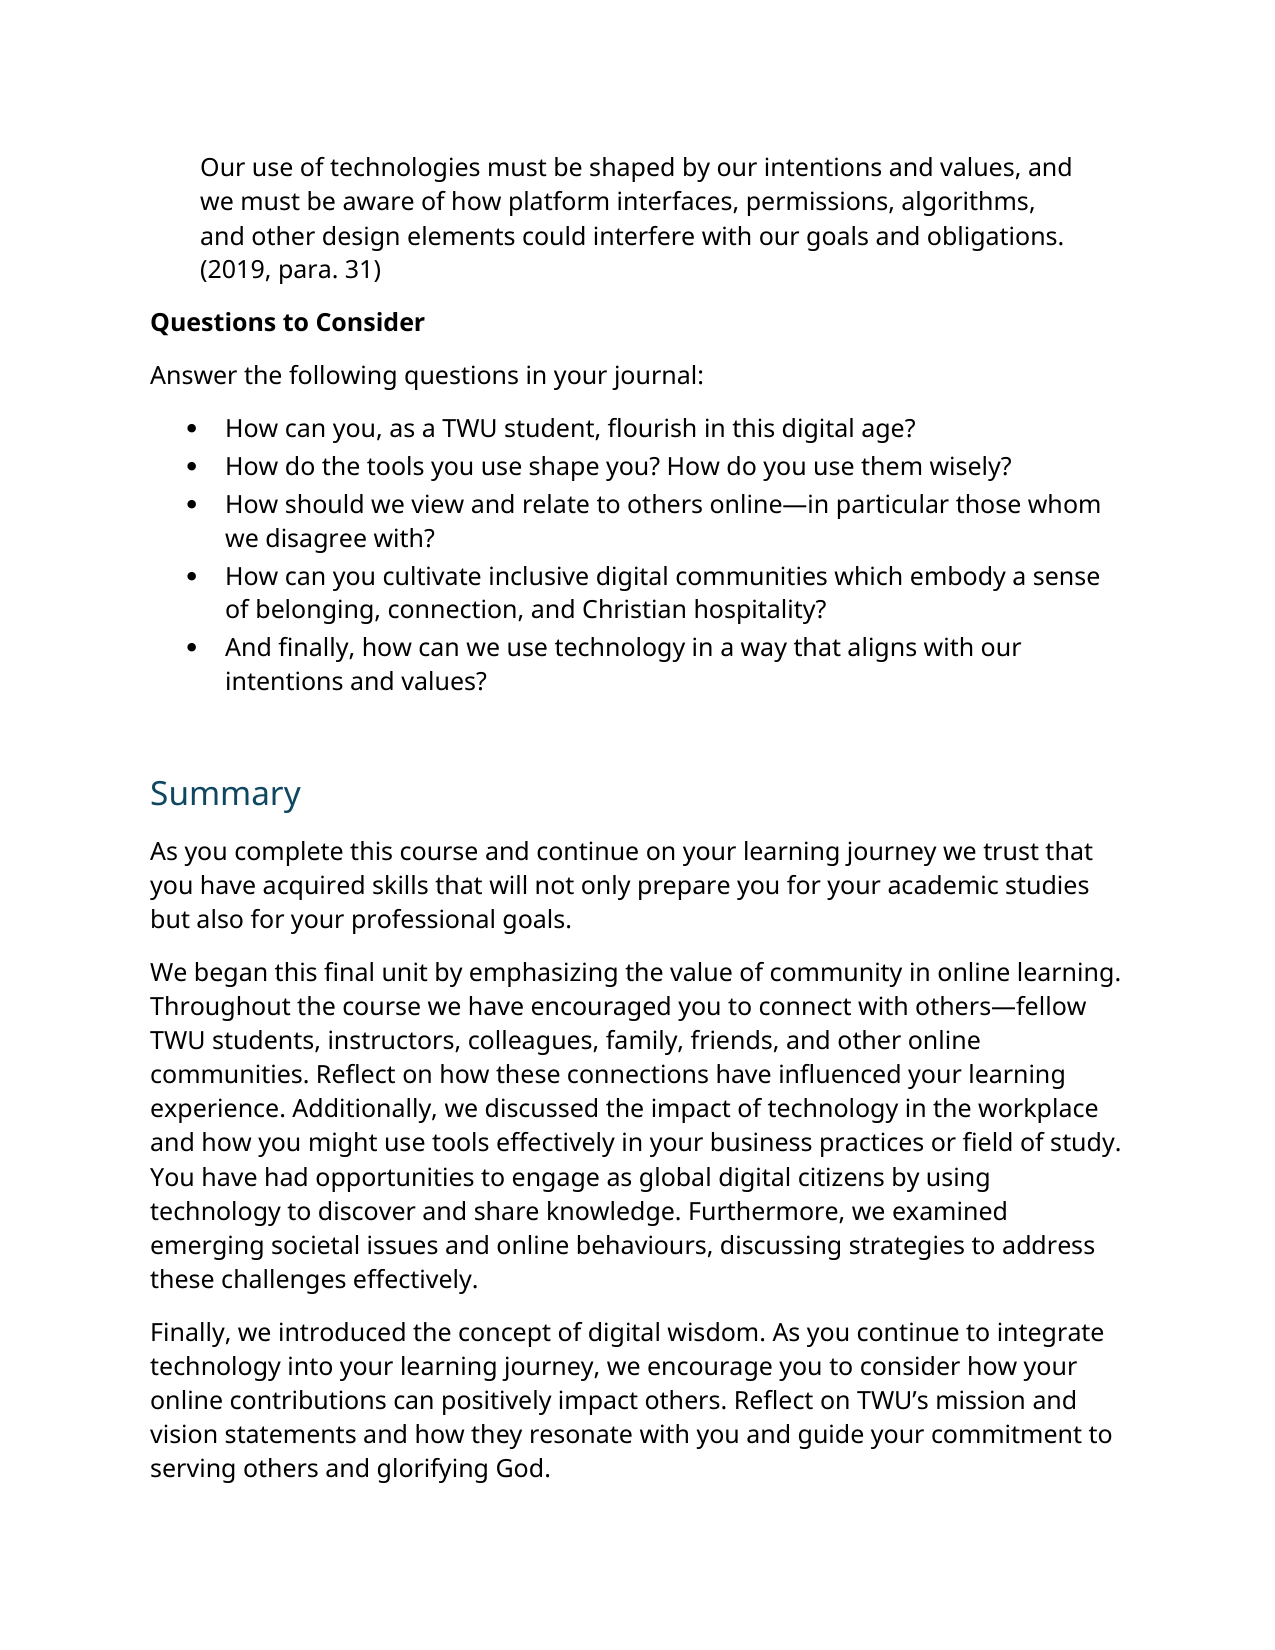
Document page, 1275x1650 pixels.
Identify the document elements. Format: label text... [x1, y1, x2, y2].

list How can you cultivate inclusive digital communities which embody a sense of belonging, connection, and Christian hospitality? [187, 558, 1125, 626]
list How can you, as a TWU student, flourish in this digital age? [187, 411, 1125, 445]
text As you complete this course and continue on your learning journey we trust that you have acquired skills that will not only prepare you for your academic studies but also for your professional goals. [150, 834, 1125, 936]
text We began this final unit by emphasizing the value of community in online learning. Throughout the course we have encouraged you to connect with others—fellow TWU students, instructors, colleagues, family, friends, and other online communities. Reflect on how these connections have influenced your learning experience. Additionally, we discussed the impact of technology in the workplace and how you might use tools effectively in your business practices or field of study. You have had opportunities to engage as global digital citizens by using technology to discover and share knowledge. Furthermore, we examined emerging societal issues and online behaviours, discussing strategies to address these challenges effectively. [150, 955, 1125, 1295]
text Finally, we introduced the concept of digital wisdom. As you continue to integrate technology into your learning journey, we encourage you to consider how your online contributions can positively impact others. Reflect on TWU’s mission and vision statements and how they resonate with you and guide your commitment to serving others and glorifying God. [150, 1314, 1125, 1484]
list And finally, how can we use technology in a way that aligns with our intentions and values? [187, 630, 1125, 698]
text Answer the following questions in your journal: [150, 358, 1125, 392]
subtitle Summary [150, 770, 1125, 815]
list How do the tools you use shape you? How do you use them wisely? [187, 448, 1125, 482]
text Our use of technologies must be shaped by our intentions and values, and we must be aware of how platform interfaces, permissions, algorithms, and other design elements could interfere with our goals and obligations. (2019, para. 31) [200, 150, 1075, 286]
list How should we view and relate to others online—in particular those whom we disagree with? [187, 486, 1125, 554]
text Questions to Consider [150, 305, 1125, 339]
